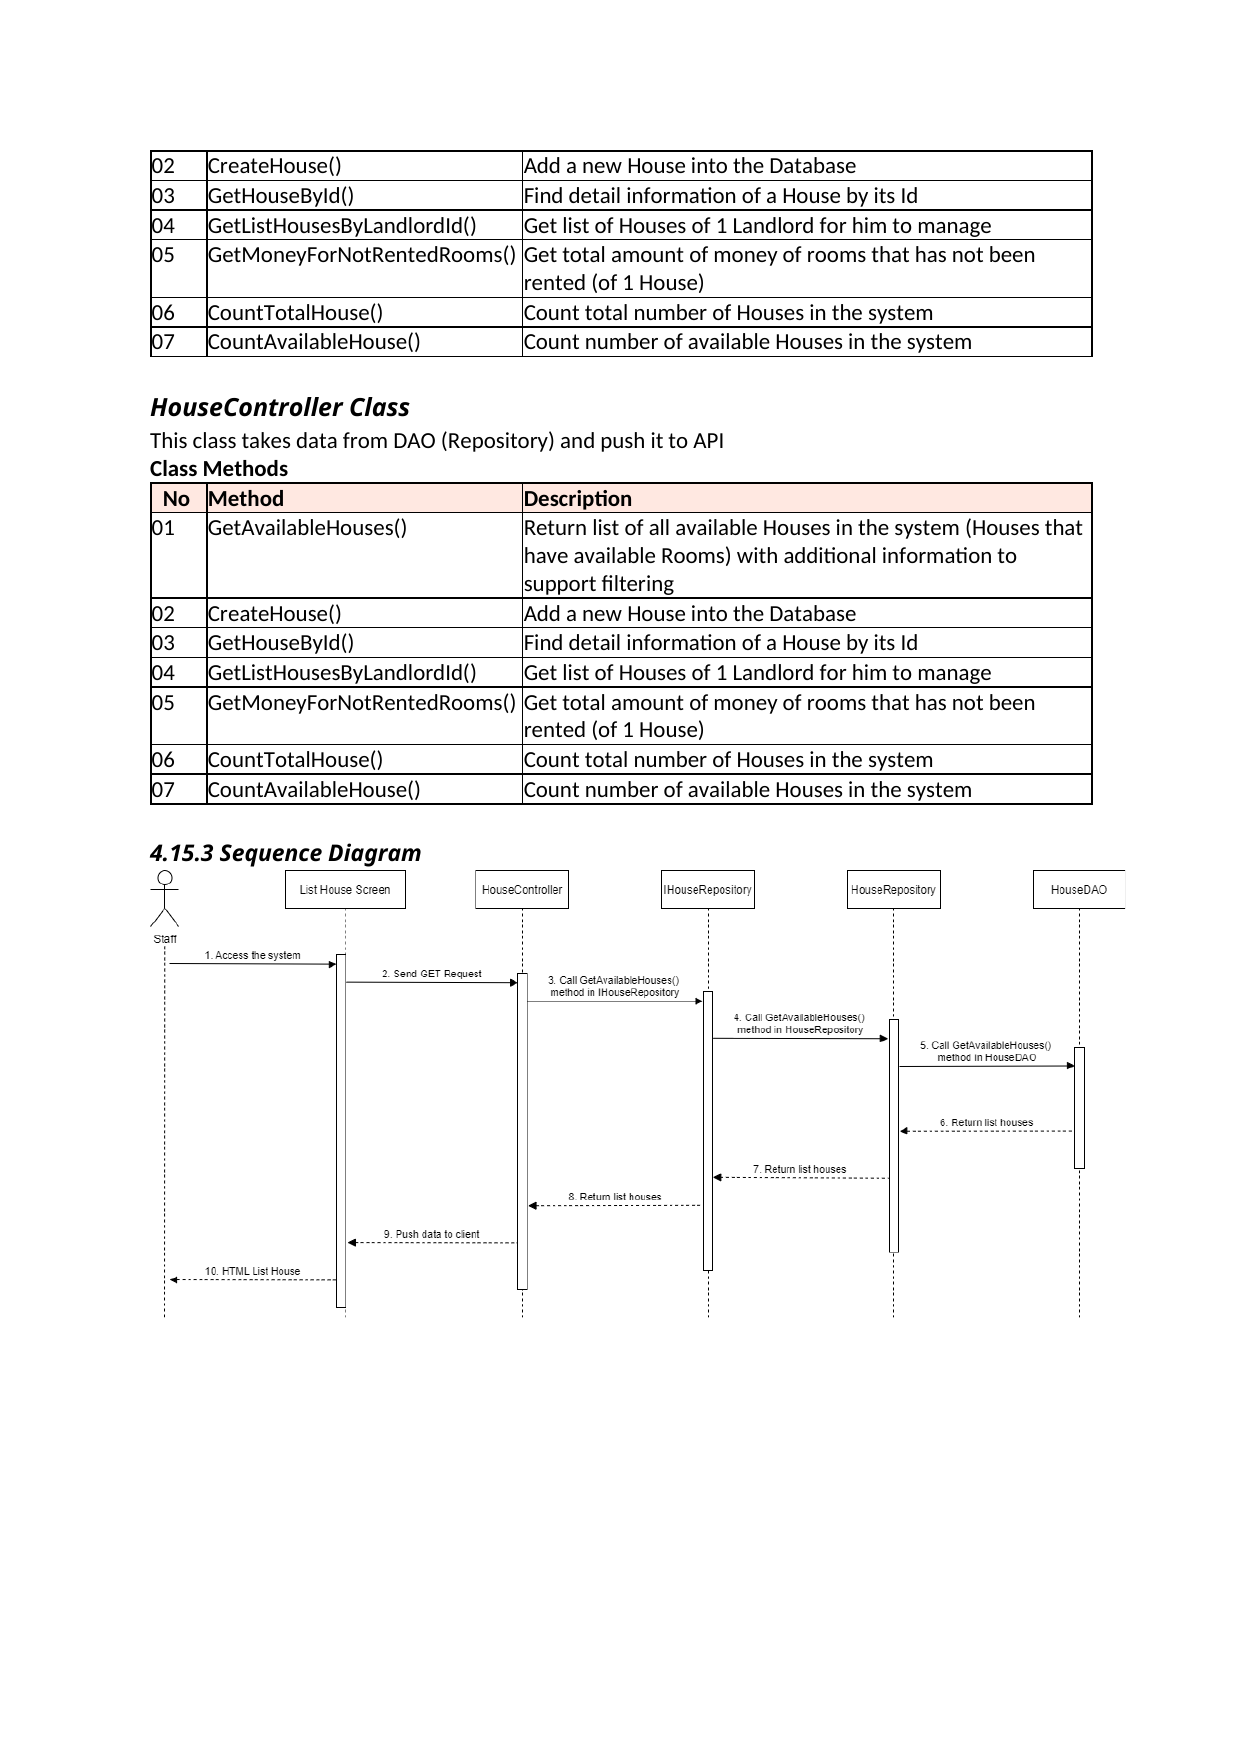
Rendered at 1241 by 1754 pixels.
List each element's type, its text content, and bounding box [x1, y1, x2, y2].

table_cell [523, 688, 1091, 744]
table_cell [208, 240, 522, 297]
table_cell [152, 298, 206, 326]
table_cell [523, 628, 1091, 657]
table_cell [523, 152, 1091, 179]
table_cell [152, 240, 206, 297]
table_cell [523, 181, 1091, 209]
subtitle HouseController Class [150, 389, 1093, 423]
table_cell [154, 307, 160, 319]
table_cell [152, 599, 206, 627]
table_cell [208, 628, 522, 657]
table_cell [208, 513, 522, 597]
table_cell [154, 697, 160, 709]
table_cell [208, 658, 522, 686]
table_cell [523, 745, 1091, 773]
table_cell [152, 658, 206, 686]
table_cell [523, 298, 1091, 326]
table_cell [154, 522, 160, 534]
subtitle 4.15.3 Sequence Diagram [150, 837, 1093, 868]
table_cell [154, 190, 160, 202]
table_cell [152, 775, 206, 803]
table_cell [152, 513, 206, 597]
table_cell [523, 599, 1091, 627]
text Class Methods [150, 454, 1093, 482]
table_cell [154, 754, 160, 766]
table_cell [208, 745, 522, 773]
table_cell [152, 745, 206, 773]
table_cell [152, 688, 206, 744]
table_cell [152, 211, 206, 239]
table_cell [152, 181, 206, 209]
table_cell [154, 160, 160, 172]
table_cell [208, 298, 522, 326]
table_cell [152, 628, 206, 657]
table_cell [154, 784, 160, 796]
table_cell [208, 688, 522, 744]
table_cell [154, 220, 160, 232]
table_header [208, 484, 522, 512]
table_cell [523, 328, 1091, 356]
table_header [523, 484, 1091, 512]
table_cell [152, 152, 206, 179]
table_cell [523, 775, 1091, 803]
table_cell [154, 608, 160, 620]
picture [150, 870, 1125, 1318]
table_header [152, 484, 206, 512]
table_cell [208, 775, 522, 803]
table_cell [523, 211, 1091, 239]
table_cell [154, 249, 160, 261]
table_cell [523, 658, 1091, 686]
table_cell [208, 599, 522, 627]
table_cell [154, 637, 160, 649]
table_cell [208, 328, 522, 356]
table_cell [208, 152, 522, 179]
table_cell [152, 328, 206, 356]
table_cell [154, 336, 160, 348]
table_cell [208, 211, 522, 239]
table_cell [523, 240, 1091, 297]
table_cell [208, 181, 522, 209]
text This class takes data from DAO (Repository) and push it to API [150, 426, 1093, 454]
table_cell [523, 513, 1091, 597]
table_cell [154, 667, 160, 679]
